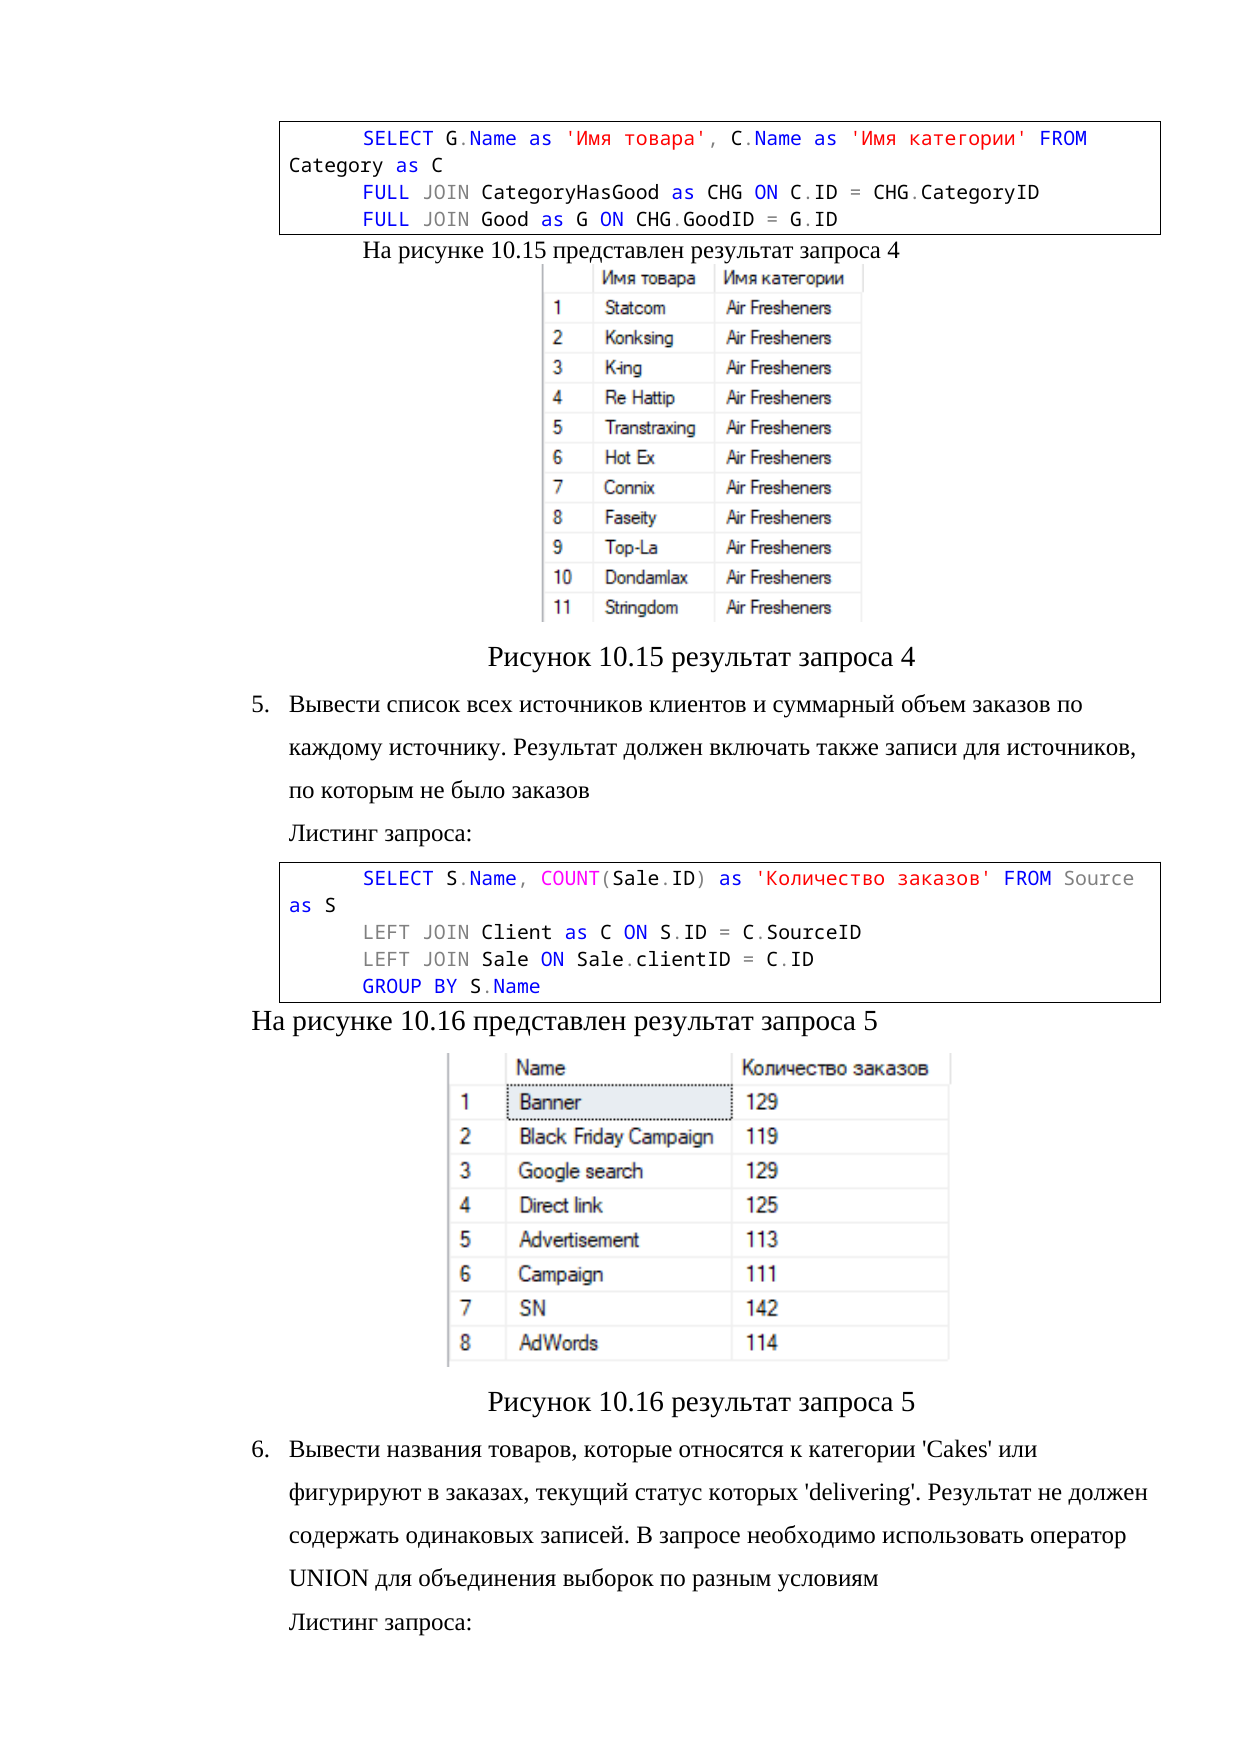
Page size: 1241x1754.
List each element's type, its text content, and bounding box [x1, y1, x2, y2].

list FULL JOIN Good as G ON CHG.GoodID = G.ID [280, 202, 1160, 234]
list SELECT G.Name as 'Имя товара', C.Name as 'Имя категории' FROM Category as C [280, 122, 1160, 175]
picture [444, 1053, 959, 1367]
text На рисунке 10.16 представлен результат запроса 5 [177, 1003, 1152, 1036]
list На рисунке 10.15 представлен результат запроса 4 [288, 235, 1152, 264]
list LEFT JOIN Client as C ON S.ID = C.SourceID [280, 916, 1160, 942]
text Рисунок 10.16 результат запроса 5 [177, 1384, 1152, 1417]
list Вывести названия товаров, которые относятся к категории 'Cakes' или фигурируют в заказах, текущий статус которых 'delivering'. Результат не должен содержать одинаковых записей. В запросе необходимо использовать оператор UNION для объединения выборок по разным условиям Листинг запроса: [251, 1434, 1152, 1635]
picture [539, 264, 864, 622]
list Вывести список всех источников клиентов и суммарный объем заказов по каждому источнику. Результат должен включать также записи для источников, по которым не было заказов Листинг запроса: [251, 689, 1152, 847]
list FULL JOIN CategoryHasGood as CHG ON C.ID = CHG.CategoryID [280, 175, 1160, 202]
text Рисунок 10.15 результат запроса 4 [177, 639, 1152, 672]
list LEFT JOIN Sale ON Sale.clientID = C.ID [280, 942, 1160, 969]
list SELECT S.Name, COUNT(Sale.ID) as 'Количество заказов' FROM Source as S [280, 863, 1160, 916]
list GROUP BY S.Name [280, 969, 1160, 1002]
